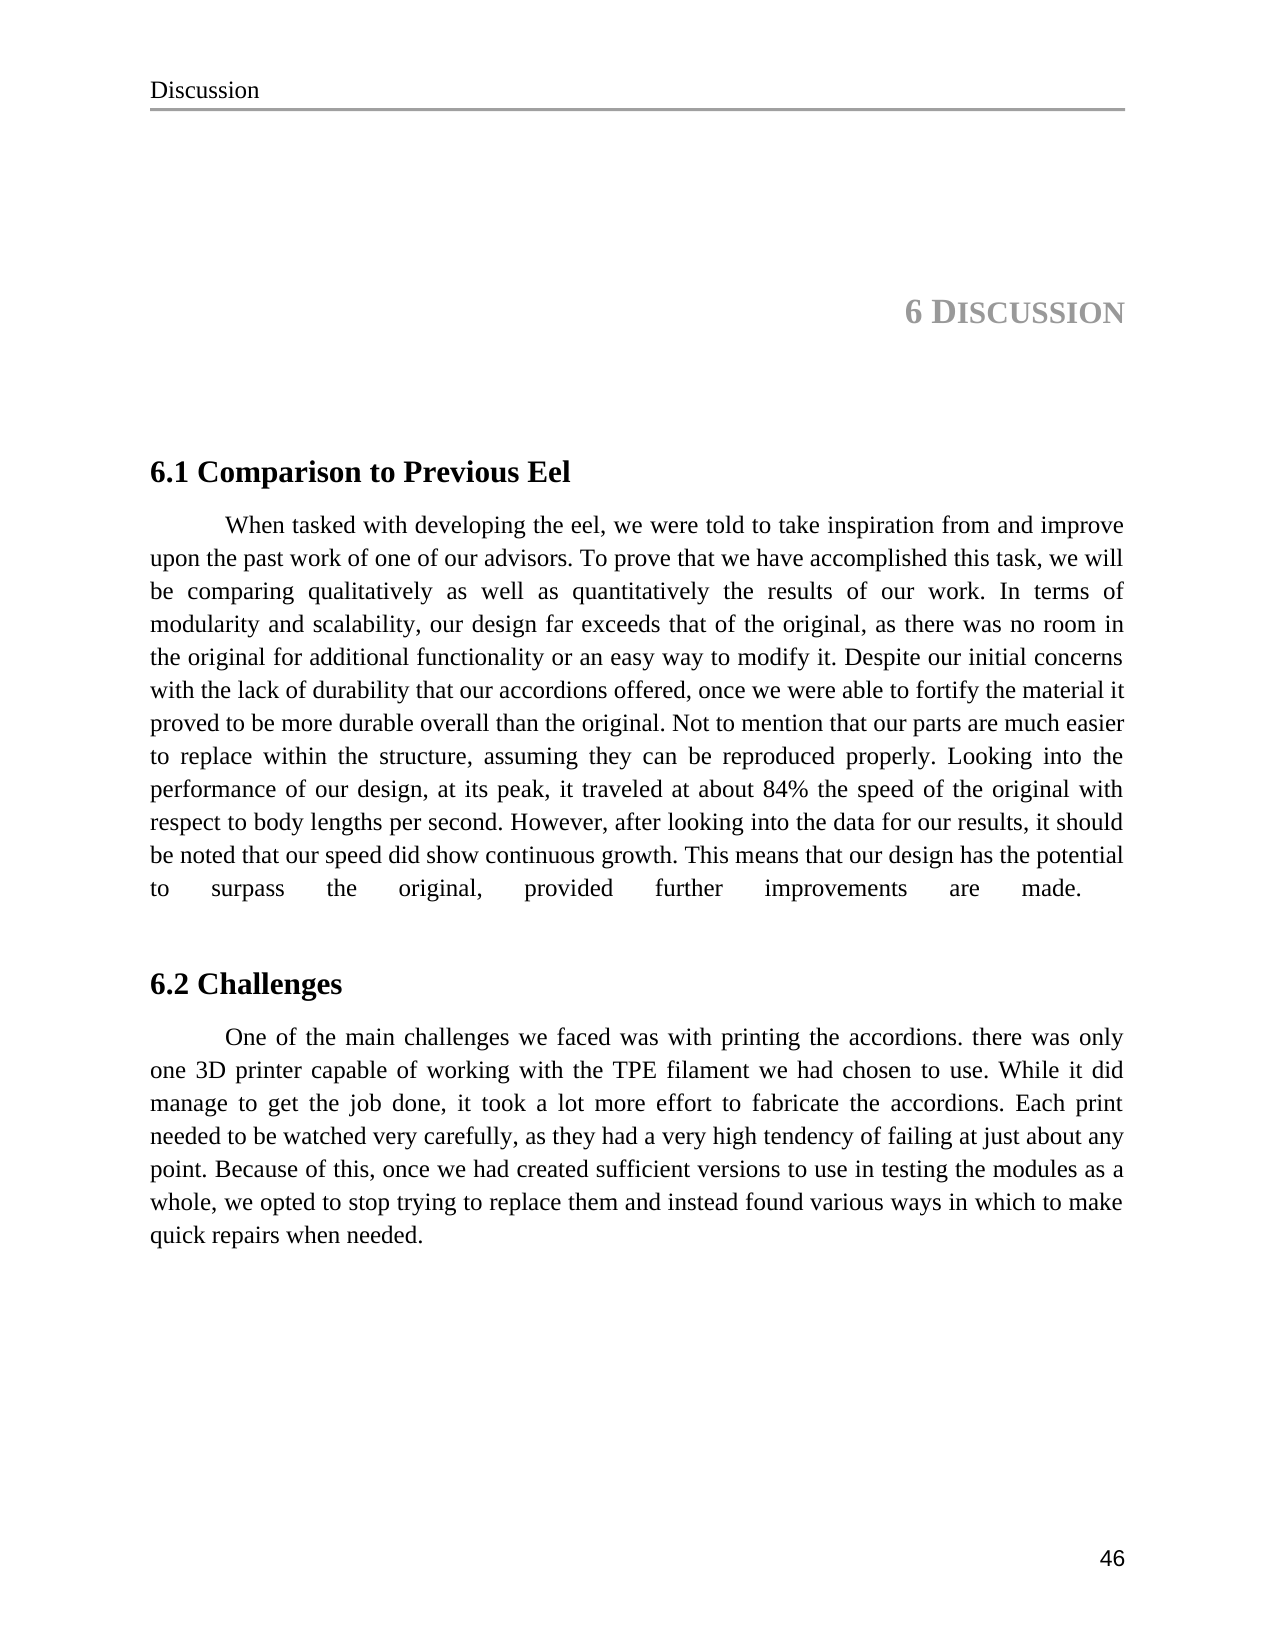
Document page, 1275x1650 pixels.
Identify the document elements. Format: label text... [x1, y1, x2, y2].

subtitle 6.2 Challenges [150, 965, 1125, 1001]
text One of the main challenges we faced was with printing the accordions. there was only one 3D printer capable of working with the TPE filament we had chosen to use. While it did manage to get the job done, it took a lot more effort to fabricate the accordions. Each print needed to be watched very carefully, as they had a very high tendency of failing at just about any point. Because of this, once we had created sufficient versions to use in testing the modules as a whole, we opted to stop trying to replace them and instead found various ways in which to make quick repairs when needed. [150, 1022, 1125, 1249]
text When tasked with developing the eel, we were told to take inspiration from and improve upon the past work of one of our advisors. To prove that we have accomplished this task, we will be comparing qualitatively as well as quantitatively the results of our work. In terms of modularity and scalability, our design far exceeds that of the original, as there was no room in the original for additional functionality or an easy way to modify it. Despite our initial concerns with the lack of durability that our accordions offered, once we were able to fortify the material it proved to be more durable overall than the original. Not to mention that our parts are much easier to replace within the structure, assuming they can be reproduced properly. Looking into the performance of our design, at its peak, it traveled at about 84% the speed of the original with respect to body lengths per second. However, after looking into the data for our results, it should be noted that our speed did show continuous growth. This means that our design has the potential to surpass the original, provided further improvements are made. [150, 510, 1125, 932]
subtitle 6 DISCUSSION [150, 290, 1125, 331]
subtitle 6.1 Comparison to Previous Eel [150, 453, 1125, 489]
